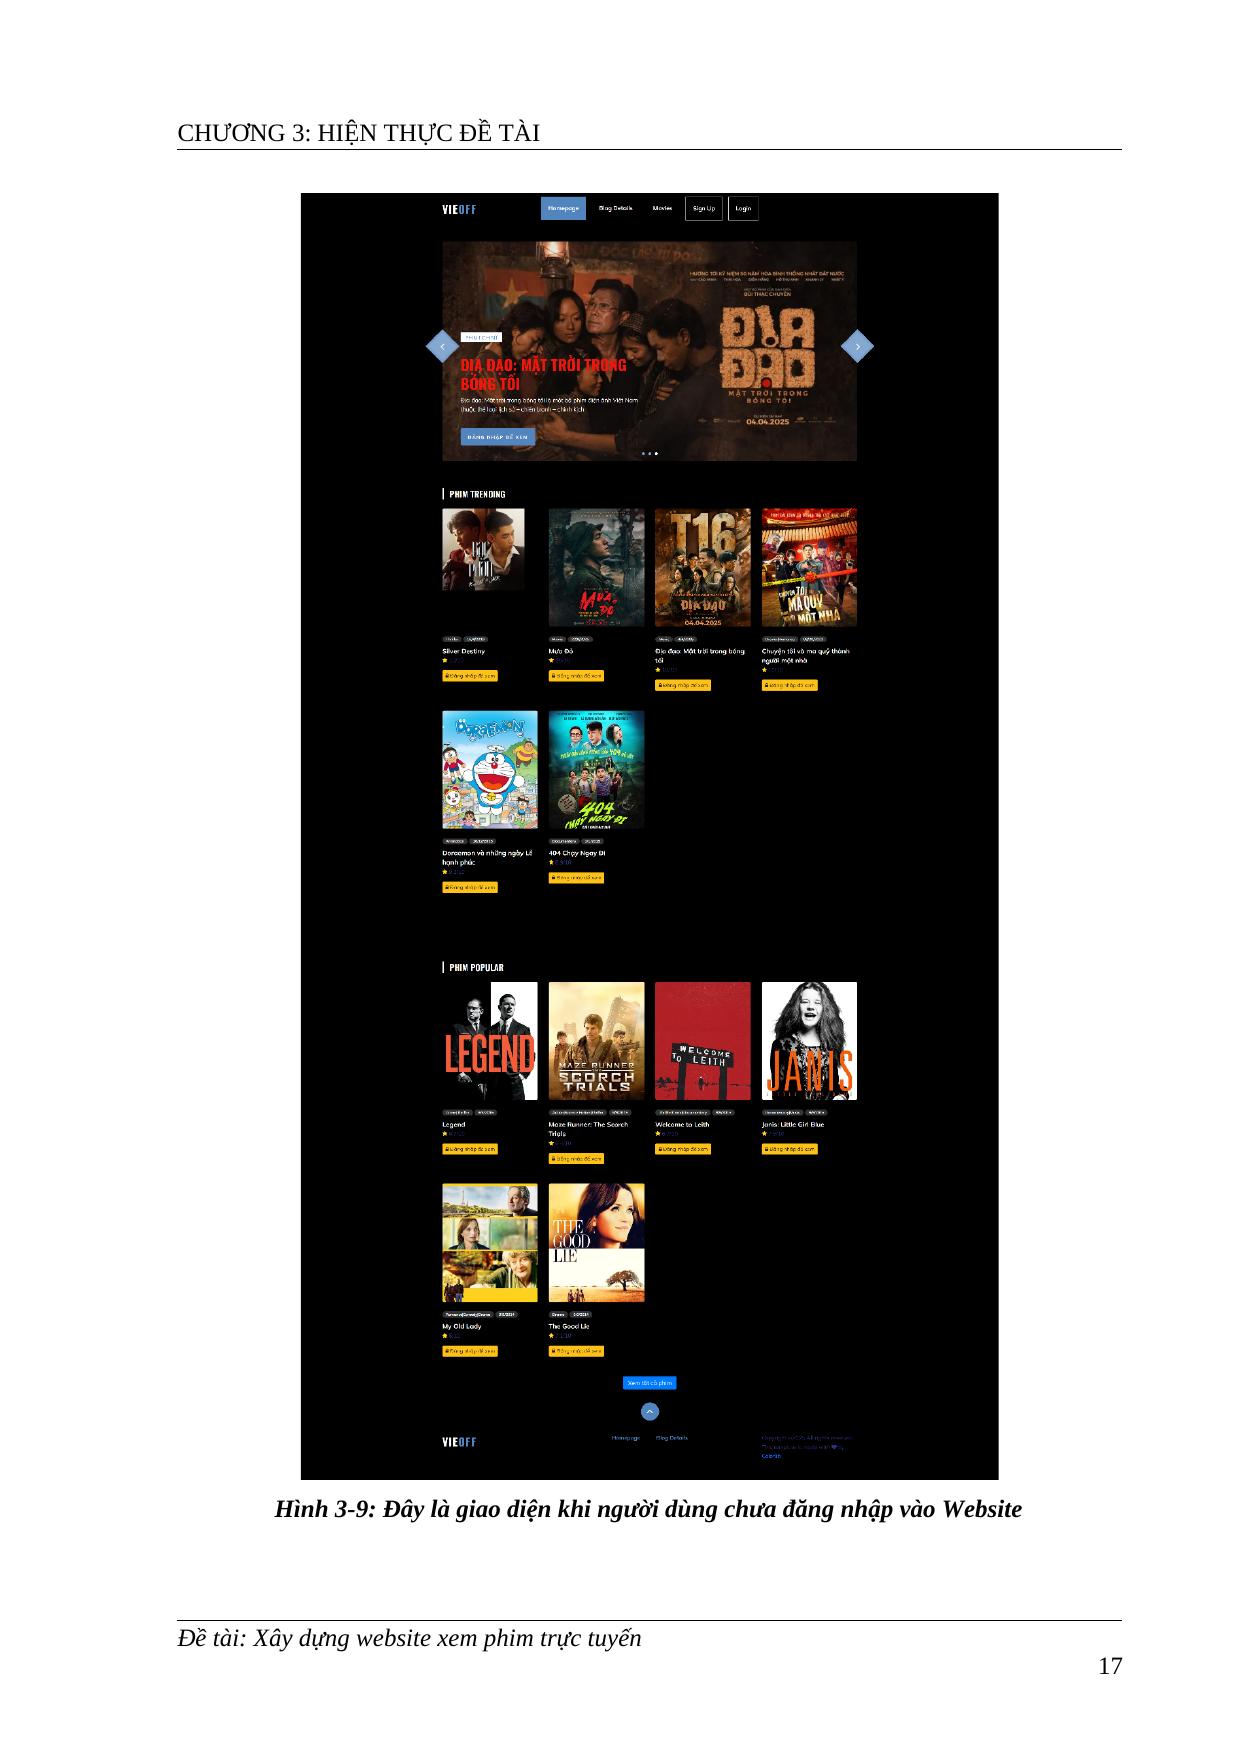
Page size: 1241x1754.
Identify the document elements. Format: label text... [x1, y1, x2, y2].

text Hình 3-9: Đây là giao diện khi người dùng chưa đăng nhập vào Website [177, 1494, 1122, 1523]
picture [300, 193, 999, 1480]
